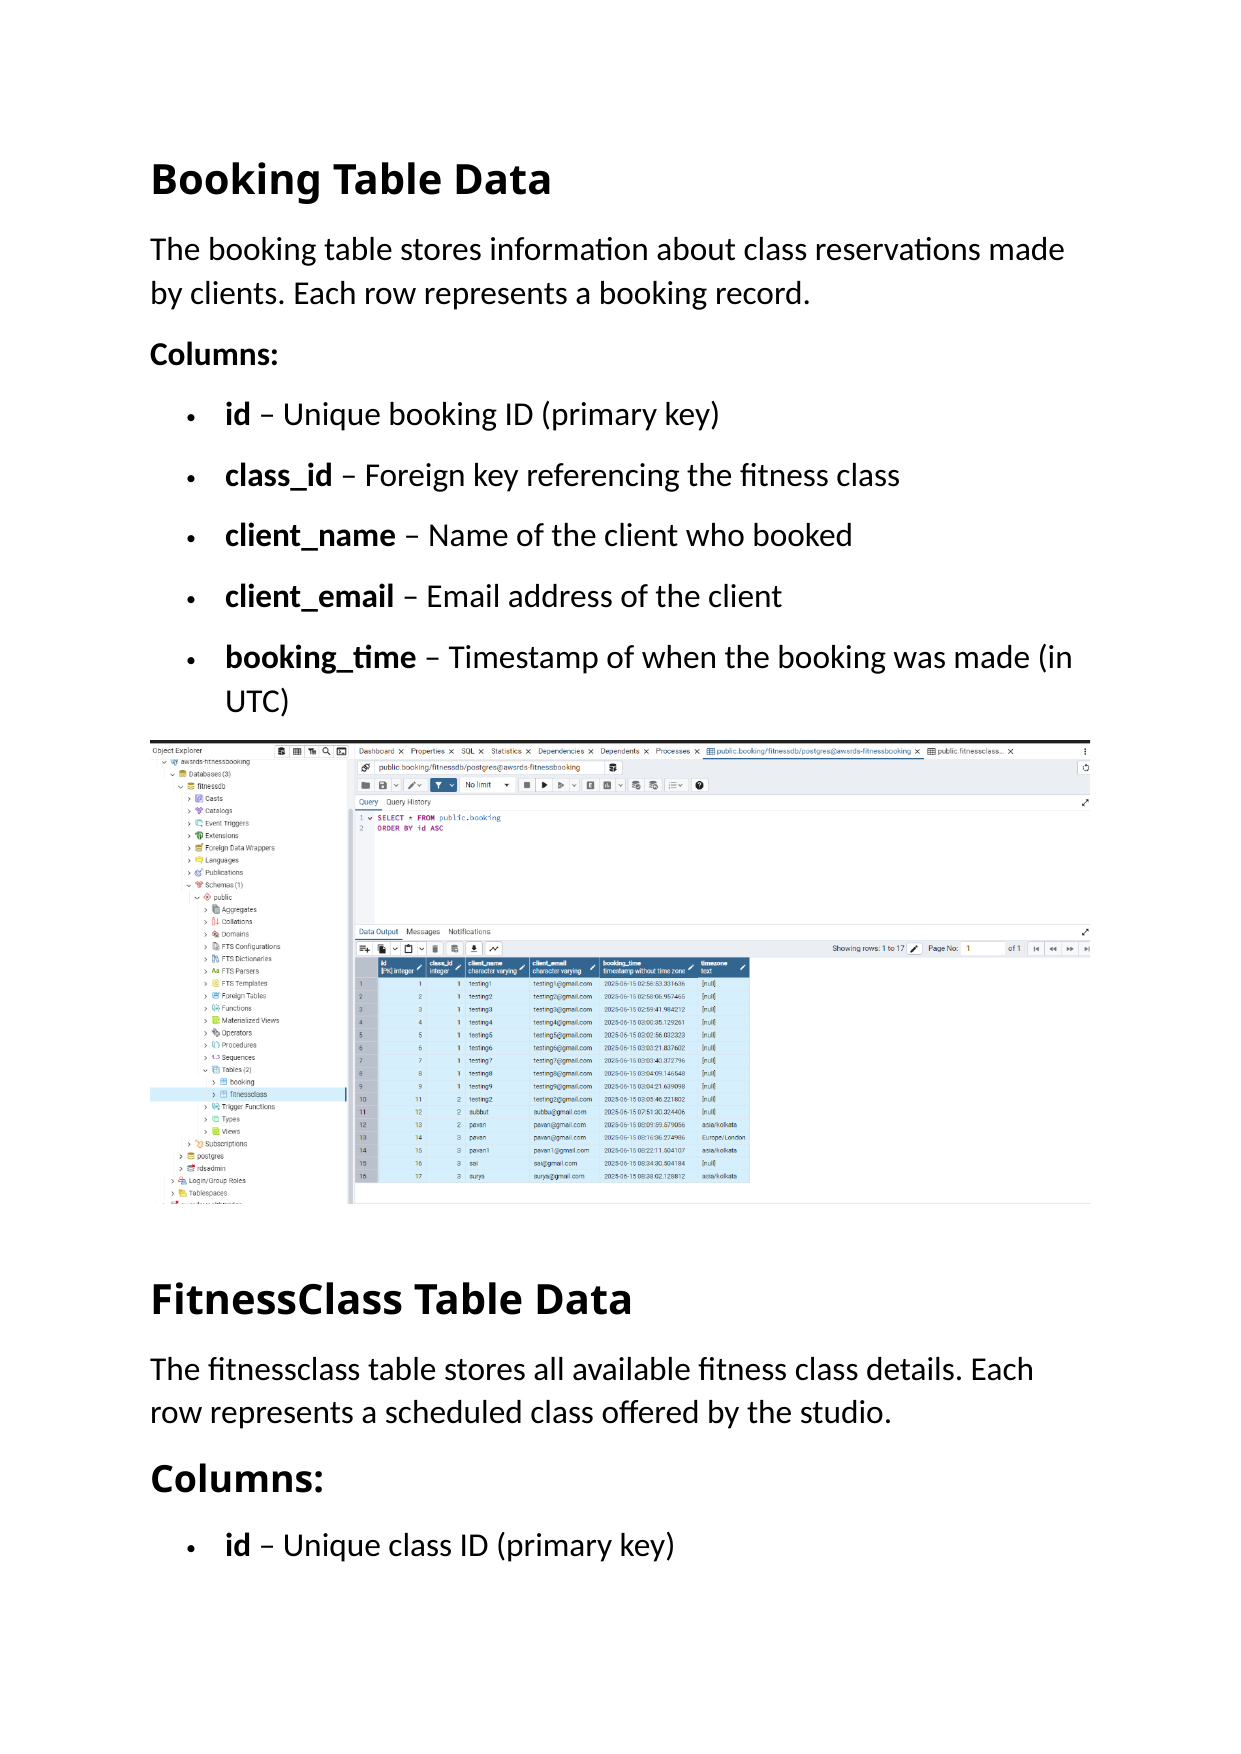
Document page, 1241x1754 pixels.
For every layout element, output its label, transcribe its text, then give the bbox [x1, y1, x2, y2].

list id – Unique booking ID (primary key) [187, 393, 1090, 434]
text The booking table stores information about class reservations made by clients. Each row represents a booking record. [150, 228, 1090, 313]
text Booking Table Data [150, 150, 1090, 207]
list id – Unique class ID (primary key) [187, 1524, 1090, 1565]
text FitnessClass Table Data [150, 1270, 1090, 1326]
text Columns: [150, 332, 1090, 373]
list client_name – Name of the client who booked [187, 514, 1090, 555]
text Columns: [150, 1452, 1090, 1503]
list class_id – Foreign key referencing the fitness class [187, 454, 1090, 494]
list client_email – Email address of the client [187, 575, 1090, 616]
text The fitnessclass table stores all available fitness class details. Each row represents a scheduled class offered by the studio. [150, 1348, 1090, 1432]
list booking_time – Timestamp of when the booking was made (in UTC) [187, 636, 1090, 720]
picture [150, 740, 1091, 1204]
